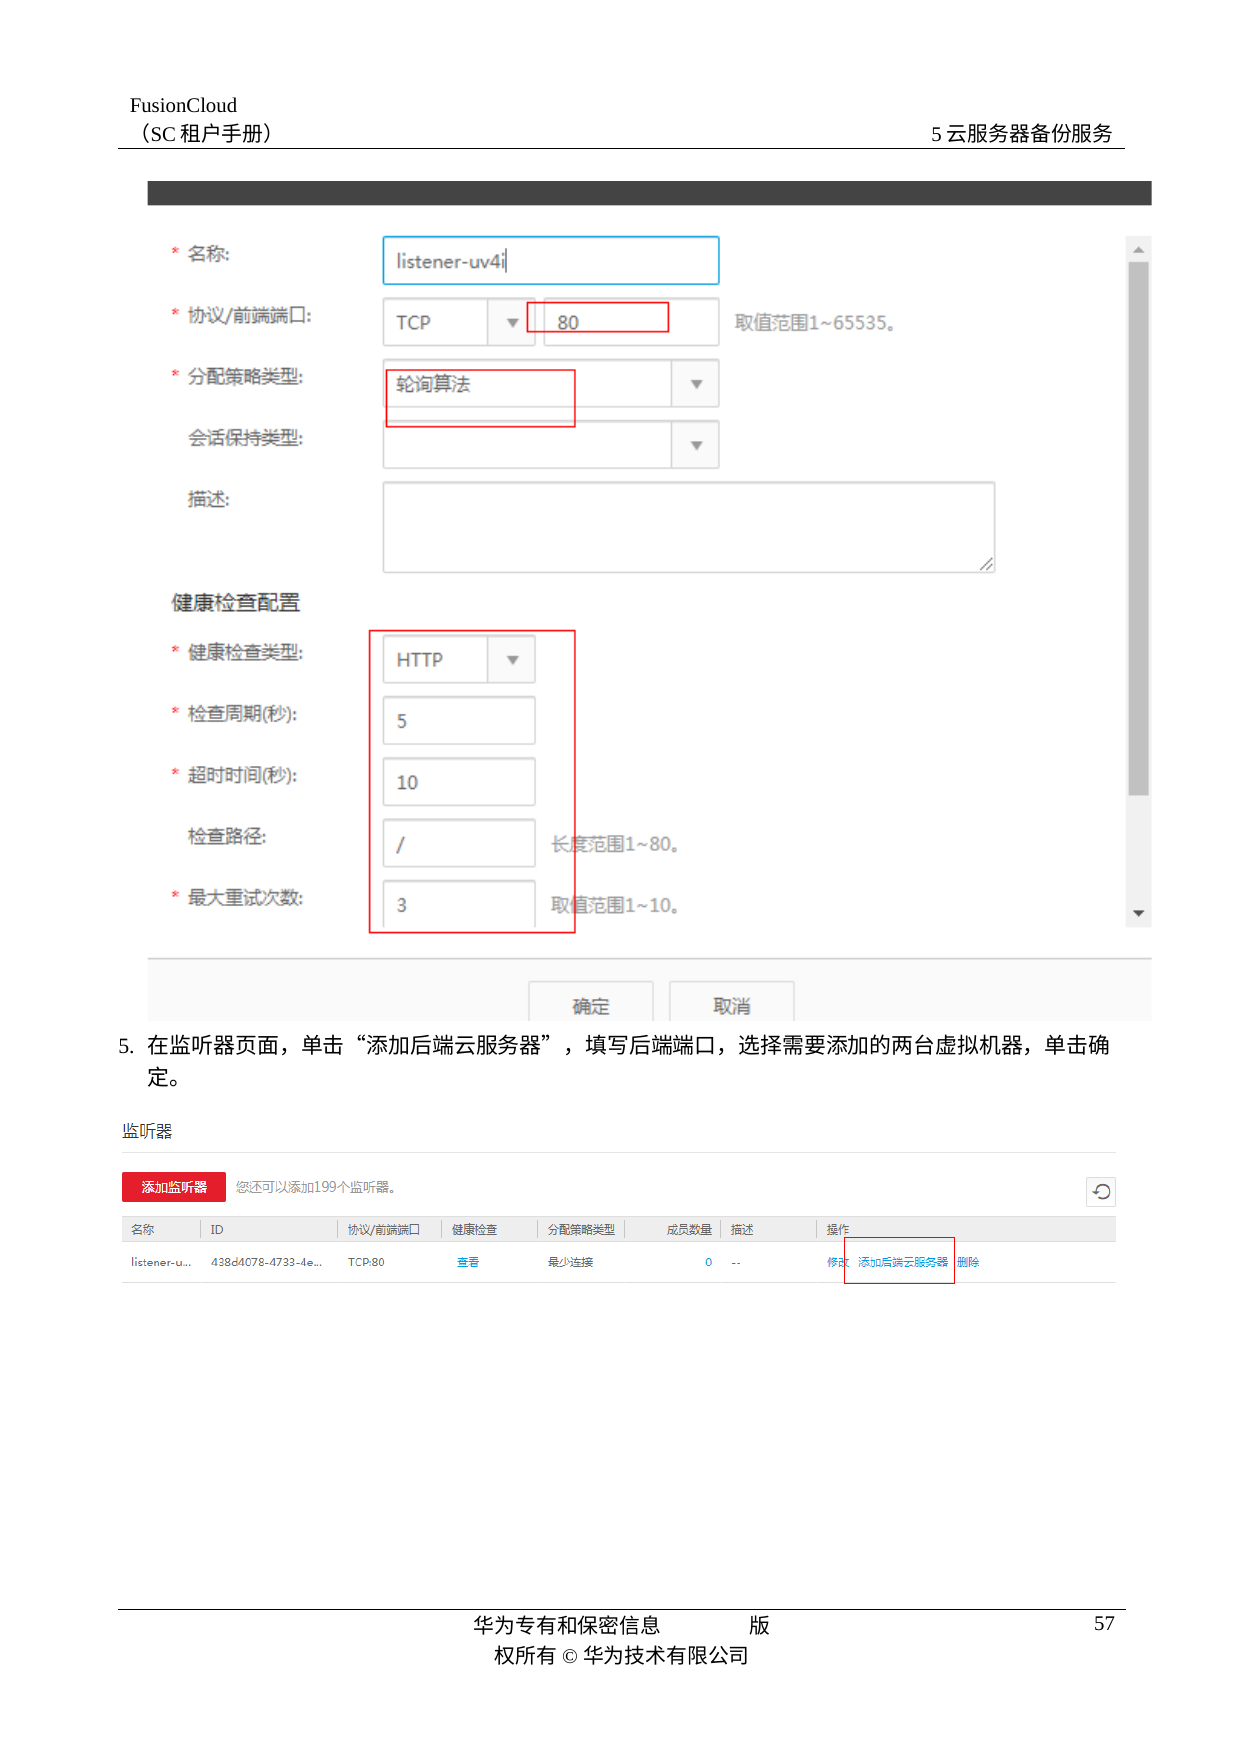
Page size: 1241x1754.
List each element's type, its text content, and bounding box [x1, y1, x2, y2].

picture [147, 181, 1152, 1021]
list 在监听器页面，单击“添加后端云服务器”，填写后端端口，选择需要添加的两台虚拟机器，单击确定。 [118, 1027, 1122, 1092]
picture [118, 1109, 1123, 1322]
